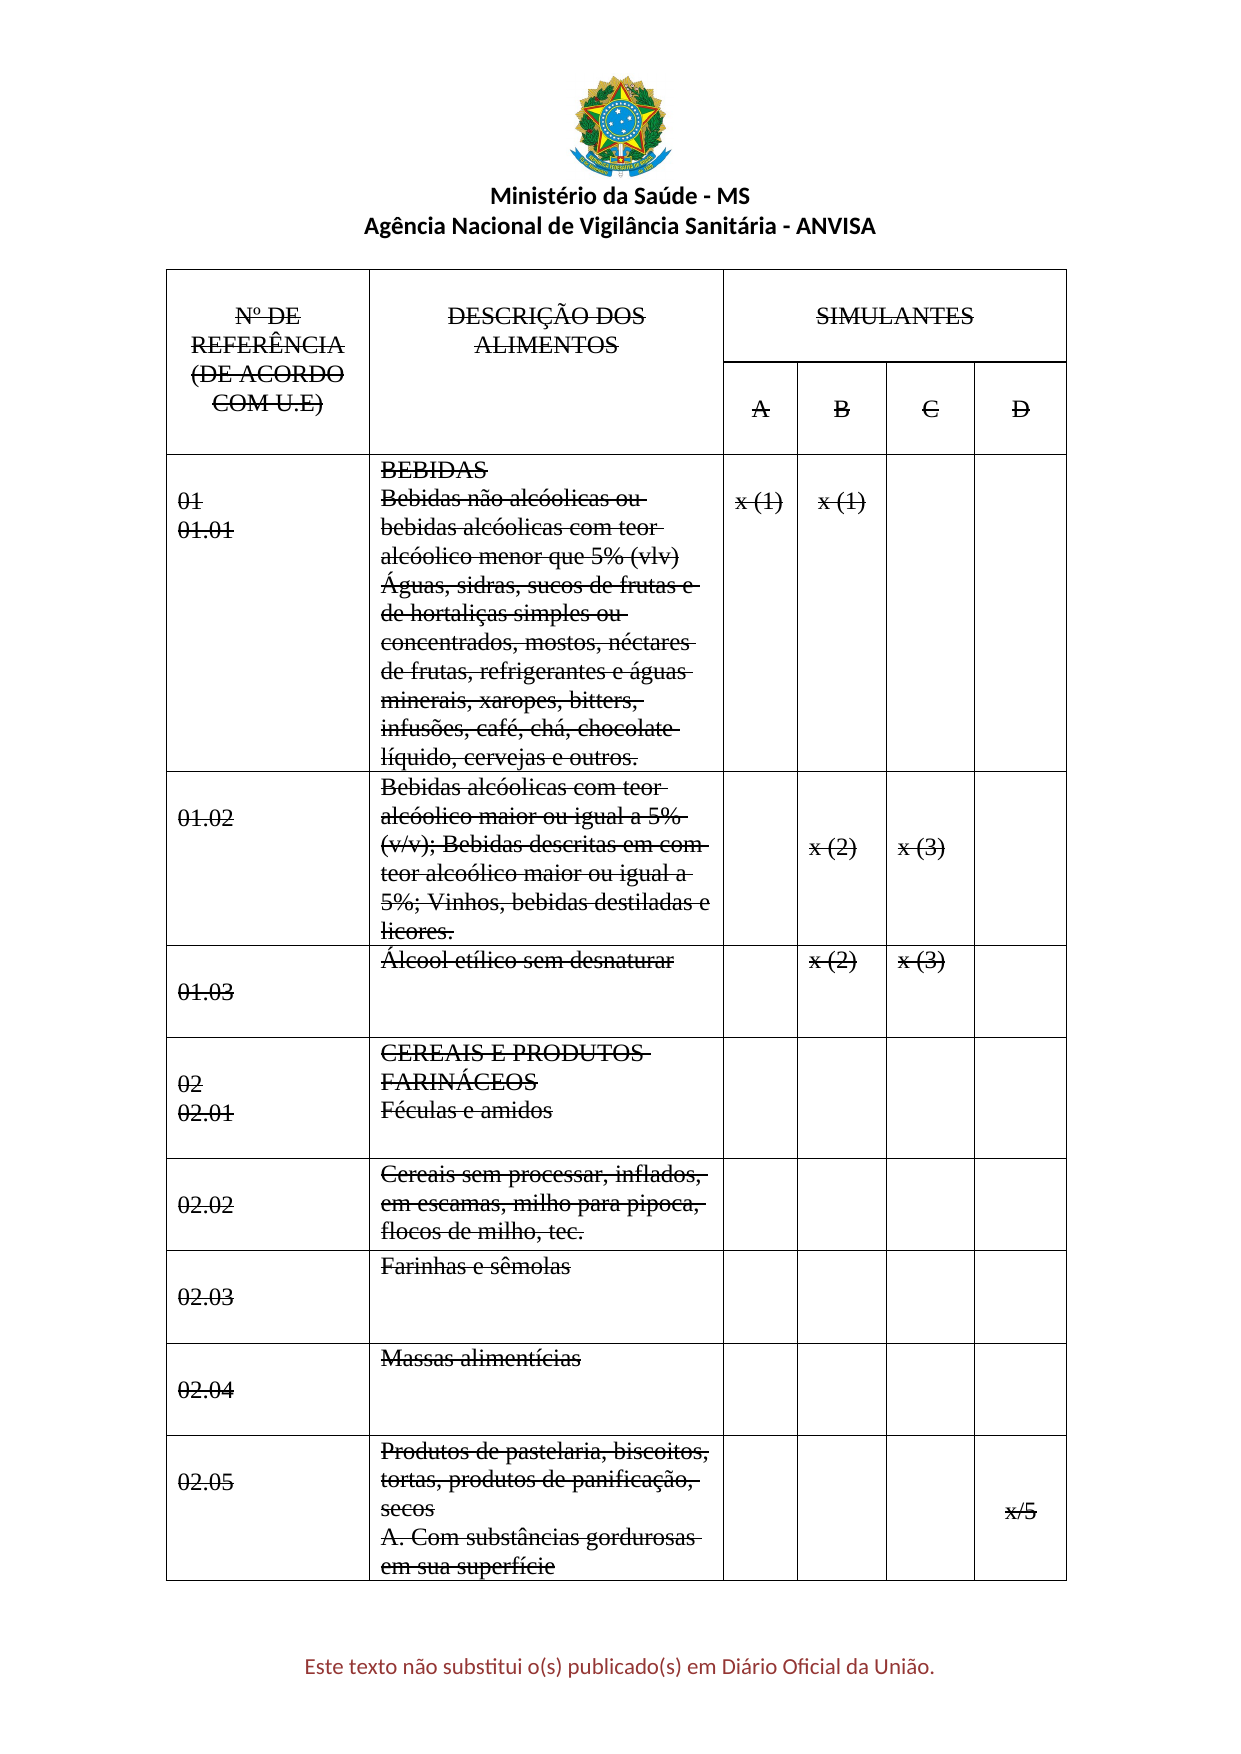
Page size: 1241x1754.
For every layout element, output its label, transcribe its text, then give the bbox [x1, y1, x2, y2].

table_cell [724, 1038, 797, 1158]
table_header DESCRIÇÃO DOS ALIMENTOS [370, 270, 723, 454]
picture [566, 73, 674, 180]
table_cell 01 01.01 [167, 455, 369, 771]
table_cell [887, 1159, 974, 1250]
table_cell x/5 [975, 1436, 1066, 1579]
table_cell [798, 1251, 886, 1342]
table_cell Álcool etílico sem desnaturar [370, 946, 723, 1037]
table_cell Massas alimentícias [370, 1344, 723, 1435]
table_cell Cereais sem processar, inflados, em escamas, milho para pipoca, flocos de milho, tec. [370, 1159, 723, 1250]
table_cell [975, 455, 1066, 771]
table_cell 02.05 [167, 1436, 369, 1579]
table_cell [975, 1251, 1066, 1342]
table_cell [798, 1038, 886, 1158]
table_cell [798, 1159, 886, 1250]
table_cell [724, 1159, 797, 1250]
table_cell Bebidas alcóolicas com teor alcóolico maior ou igual a 5% (v/v); Bebidas descritas em com teor alcoólico maior ou igual a 5%; Vinhos, bebidas destiladas e licores. [370, 772, 723, 944]
table_cell BEBIDAS Bebidas não alcóolicas ou bebidas alcóolicas com teor alcóolico menor que 5% (vlv) Águas, sidras, sucos de frutas e de hortaliças simples ou concentrados, mostos, néctares de frutas, refrigerantes e águas minerais, xaropes, bitters, infusões, café, chá, chocolate líquido, cervejas e outros. [370, 455, 723, 771]
table_cell [724, 1436, 797, 1579]
table_cell 02.02 [167, 1159, 369, 1250]
table_cell x (1) [724, 455, 797, 771]
table_cell x (1) [798, 455, 886, 771]
table_cell C [887, 363, 974, 454]
table_cell [975, 946, 1066, 1037]
table_header SIMULANTES [724, 270, 1066, 361]
table_cell [724, 1344, 797, 1435]
table_cell [724, 946, 797, 1037]
table_cell 01.02 [167, 772, 369, 944]
table_cell x (3) [887, 772, 974, 944]
table_cell A [724, 363, 797, 454]
table_cell x (2) [798, 772, 886, 944]
table_cell [887, 1436, 974, 1579]
table_cell [798, 1436, 886, 1579]
table_cell 02.04 [167, 1344, 369, 1435]
table_cell Farinhas e sêmolas [370, 1251, 723, 1342]
table_cell [975, 1038, 1066, 1158]
table_cell D [975, 363, 1066, 454]
table_cell 02.03 [167, 1251, 369, 1342]
table_cell [887, 1344, 974, 1435]
table_cell 01.03 [167, 946, 369, 1037]
table_cell [975, 1159, 1066, 1250]
table_cell x (3) [887, 946, 974, 1037]
table_cell [975, 1344, 1066, 1435]
table_cell 02 02.01 [167, 1038, 369, 1158]
table_cell B [798, 363, 886, 454]
table_cell [887, 1251, 974, 1342]
table_cell [887, 1038, 974, 1158]
table_cell CEREAIS E PRODUTOS FARINÁCEOS Féculas e amidos [370, 1038, 723, 1158]
table_cell [724, 1251, 797, 1342]
table_cell [975, 772, 1066, 944]
table_cell x (2) [798, 946, 886, 1037]
table_header Nº DE REFERÊNCIA (DE ACORDO COM U.E) [167, 270, 369, 454]
table_cell [724, 772, 797, 944]
table_cell [798, 1344, 886, 1435]
table_cell [887, 455, 974, 771]
